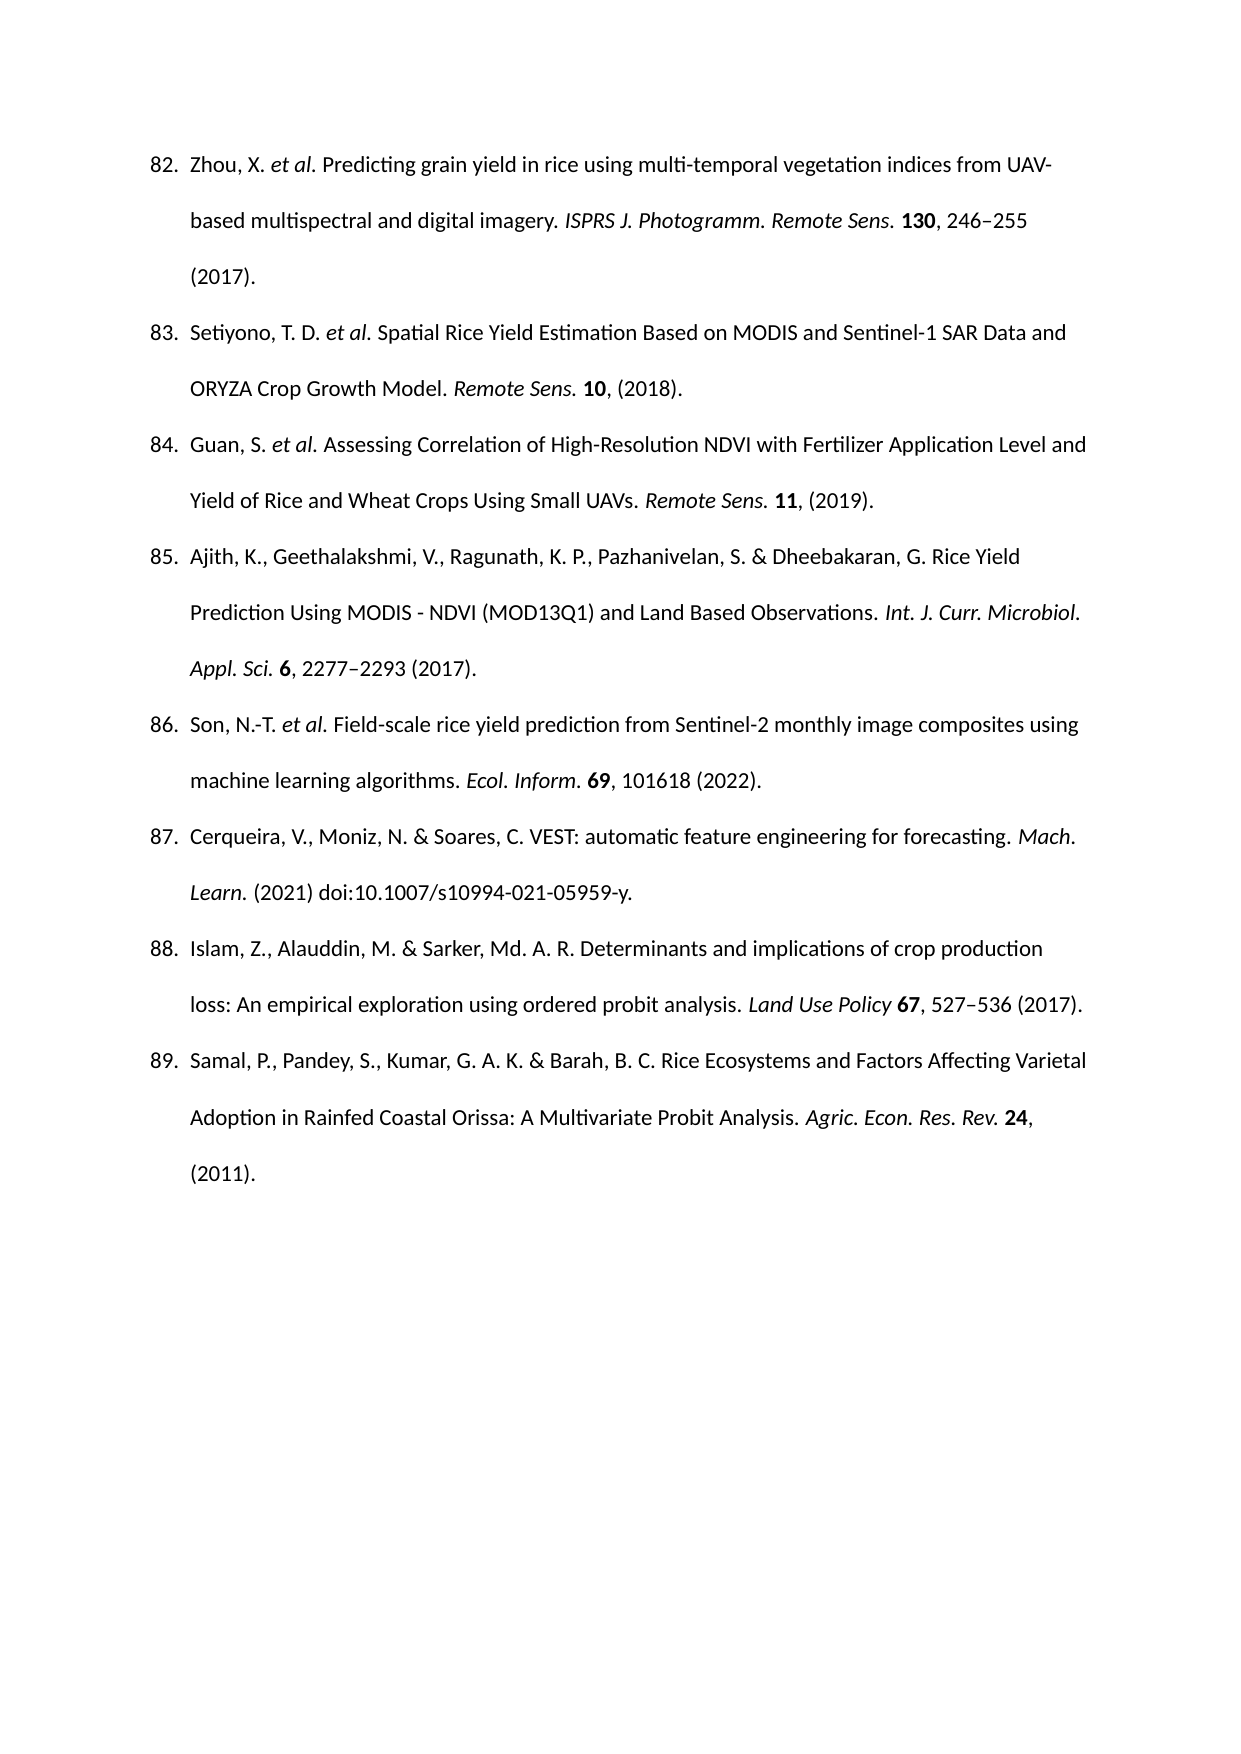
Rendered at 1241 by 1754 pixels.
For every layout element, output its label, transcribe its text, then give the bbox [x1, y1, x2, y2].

text 89. Samal, P., Pandey, S., Kumar, G. A. K. & Barah, B. C. Rice Ecosystems and Factors Affecting Varietal Adoption in Rainfed Coastal Orissa: A Multivariate Probit Analysis. Agric. Econ. Res. Rev. 24, (2011). [150, 1047, 1090, 1187]
text 84. Guan, S. et al. Assessing Correlation of High-Resolution NDVI with Fertilizer Application Level and Yield of Rice and Wheat Crops Using Small UAVs. Remote Sens. 11, (2019). [150, 430, 1090, 514]
text 86. Son, N.-T. et al. Field-scale rice yield prediction from Sentinel-2 monthly image composites using machine learning algorithms. Ecol. Inform. 69, 101618 (2022). [150, 710, 1090, 794]
text 83. Setiyono, T. D. et al. Spatial Rice Yield Estimation Based on MODIS and Sentinel-1 SAR Data and ORYZA Crop Growth Model. Remote Sens. 10, (2018). [150, 318, 1090, 402]
text 85. Ajith, K., Geethalakshmi, V., Ragunath, K. P., Pazhanivelan, S. & Dheebakaran, G. Rice Yield Prediction Using MODIS - NDVI (MOD13Q1) and Land Based Observations. Int. J. Curr. Microbiol. Appl. Sci. 6, 2277–2293 (2017). [150, 542, 1090, 682]
text 88. Islam, Z., Alauddin, M. & Sarker, Md. A. R. Determinants and implications of crop production loss: An empirical exploration using ordered probit analysis. Land Use Policy 67, 527–536 (2017). [150, 934, 1090, 1019]
text 87. Cerqueira, V., Moniz, N. & Soares, C. VEST: automatic feature engineering for forecasting. Mach. Learn. (2021) doi:10.1007/s10994-021-05959-y. [150, 822, 1090, 907]
text 82. Zhou, X. et al. Predicting grain yield in rice using multi-temporal vegetation indices from UAV-based multispectral and digital imagery. ISPRS J. Photogramm. Remote Sens. 130, 246–255 (2017). [150, 150, 1090, 290]
